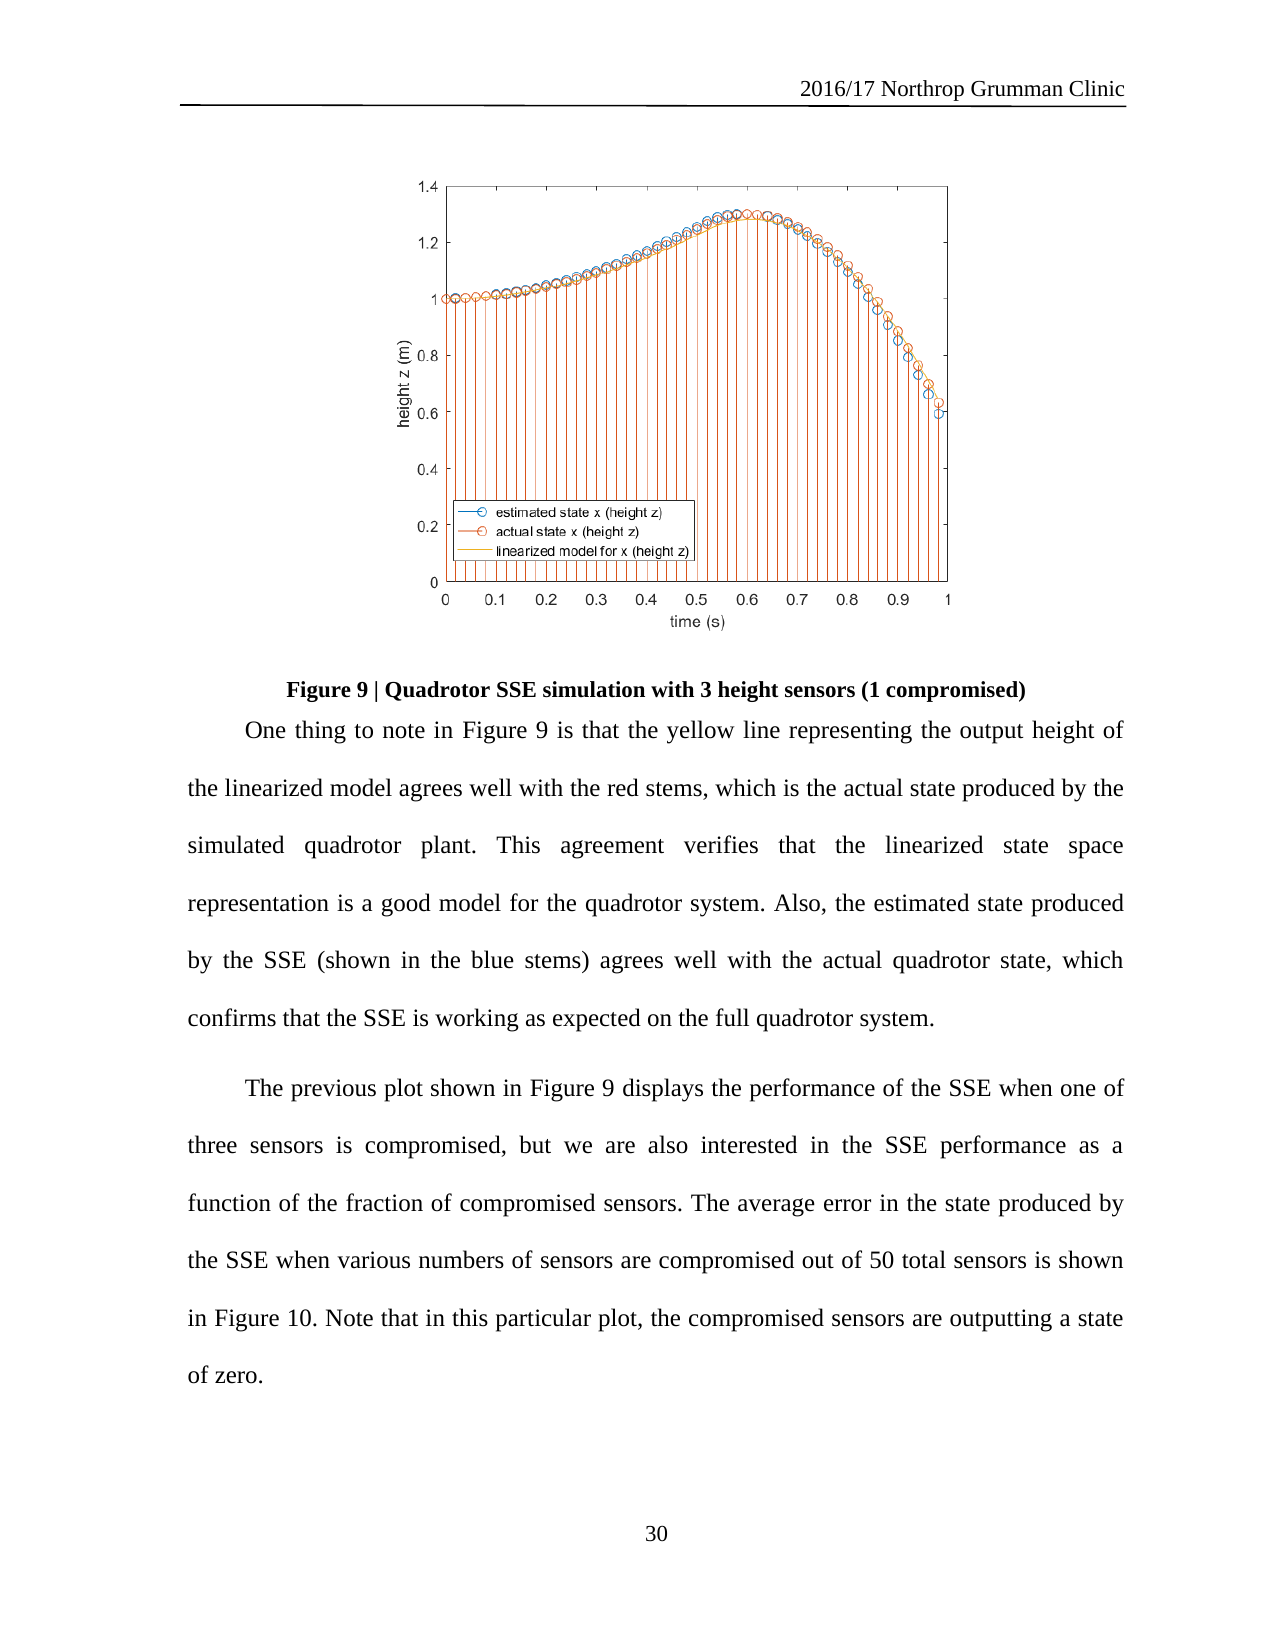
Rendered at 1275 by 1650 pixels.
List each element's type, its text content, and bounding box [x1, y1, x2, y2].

picture [361, 150, 1009, 635]
text The previous plot shown in Figure 9 displays the performance of the SSE when one of three sensors is compromised, but we are also interested in the SSE performance as a function of the fraction of compromised sensors. The average error in the state produced by the SSE when various numbers of sensors are compromised out of 50 total sensors is shown in Figure 10. Note that in this particular plot, the compromised sensors are outputting a state of zero. [187, 1073, 1125, 1389]
text Figure 9 | Quadrotor SSE simulation with 3 height sensors (1 compromised) [187, 676, 1125, 703]
text One thing to note in Figure 9 is that the yellow line representing the output height of the linearized model agrees well with the red stems, which is the actual state produced by the simulated quadrotor plant. This agreement verifies that the linearized state space representation is a good model for the quadrotor system. Also, the estimated state produced by the SSE (shown in the blue stems) agrees well with the actual quadrotor state, which confirms that the SSE is working as expected on the full quadrotor system. [187, 715, 1125, 1031]
